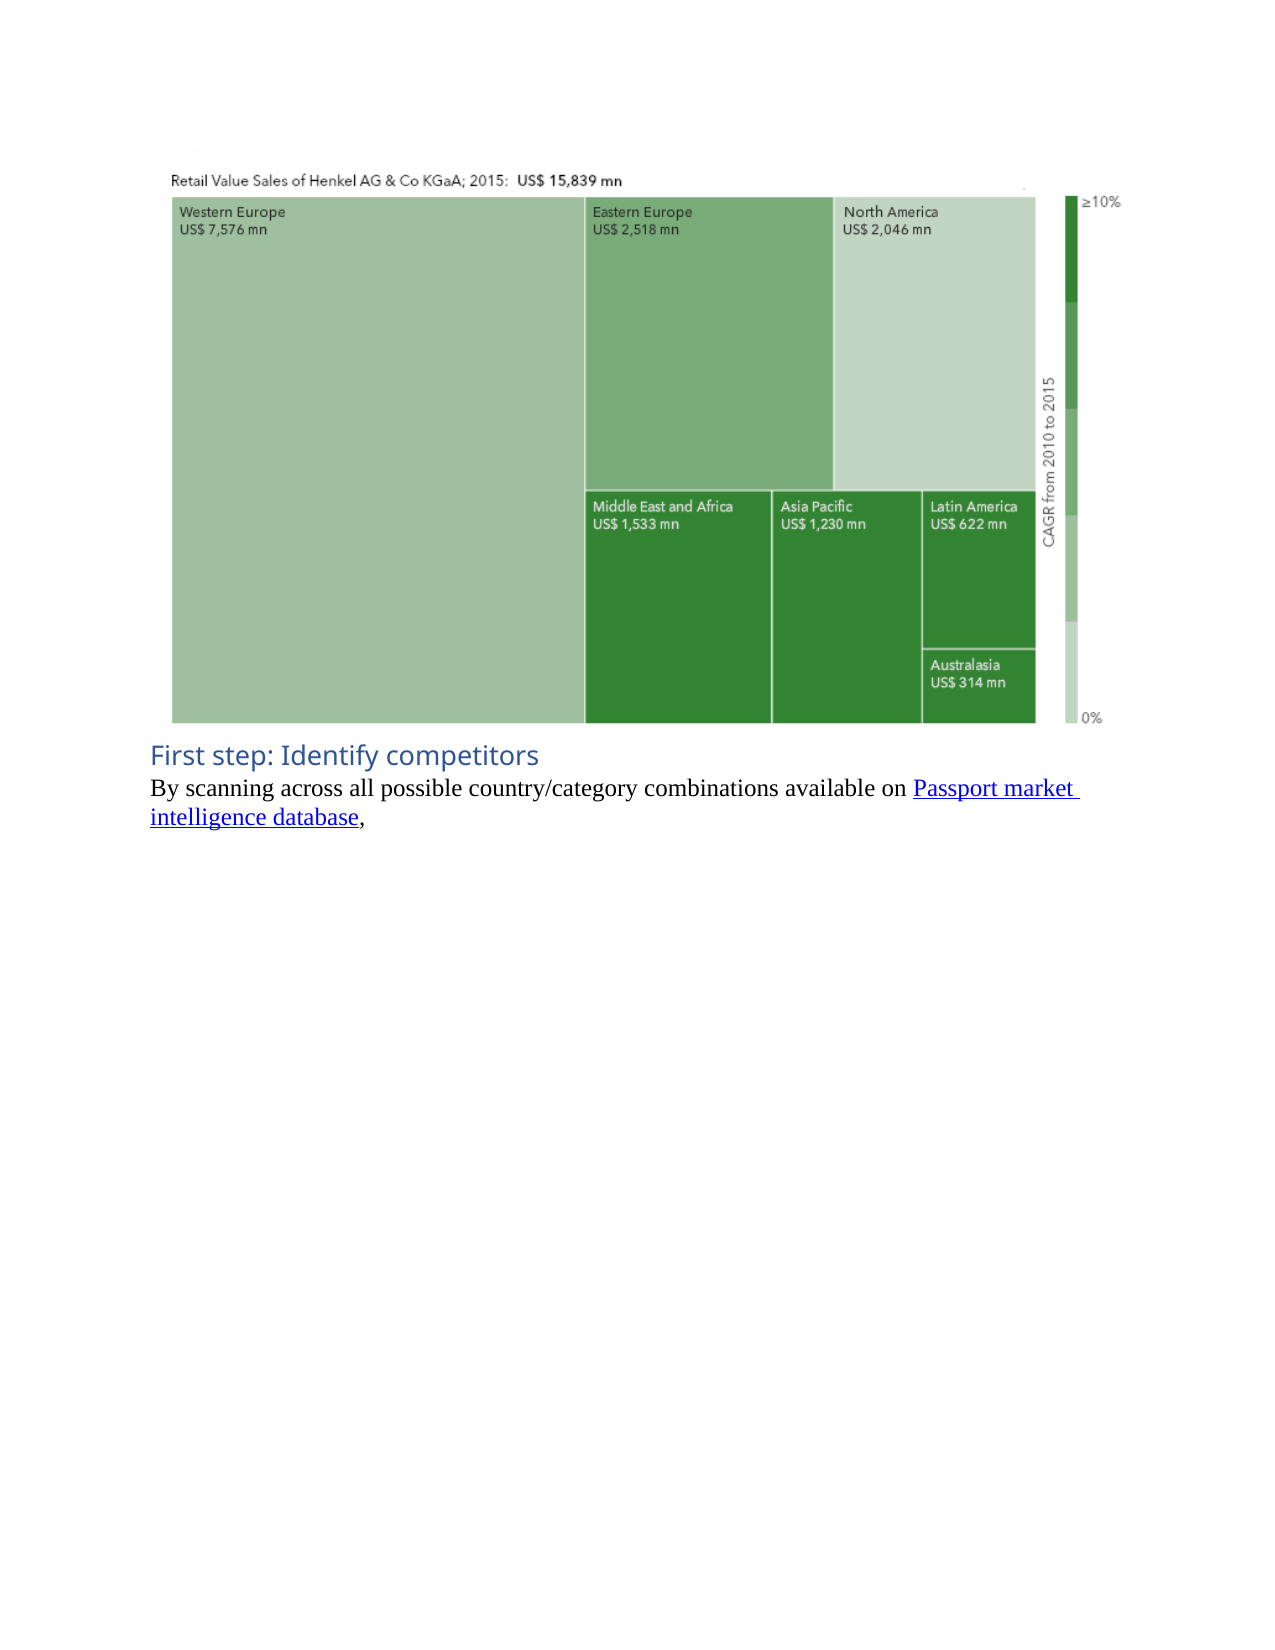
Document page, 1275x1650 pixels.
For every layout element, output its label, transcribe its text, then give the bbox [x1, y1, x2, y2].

text By scanning across all possible country/category combinations available on Passport market intelligence database, [150, 773, 1125, 831]
subtitle First step: Identify competitors [150, 736, 1125, 773]
picture [150, 150, 1125, 732]
